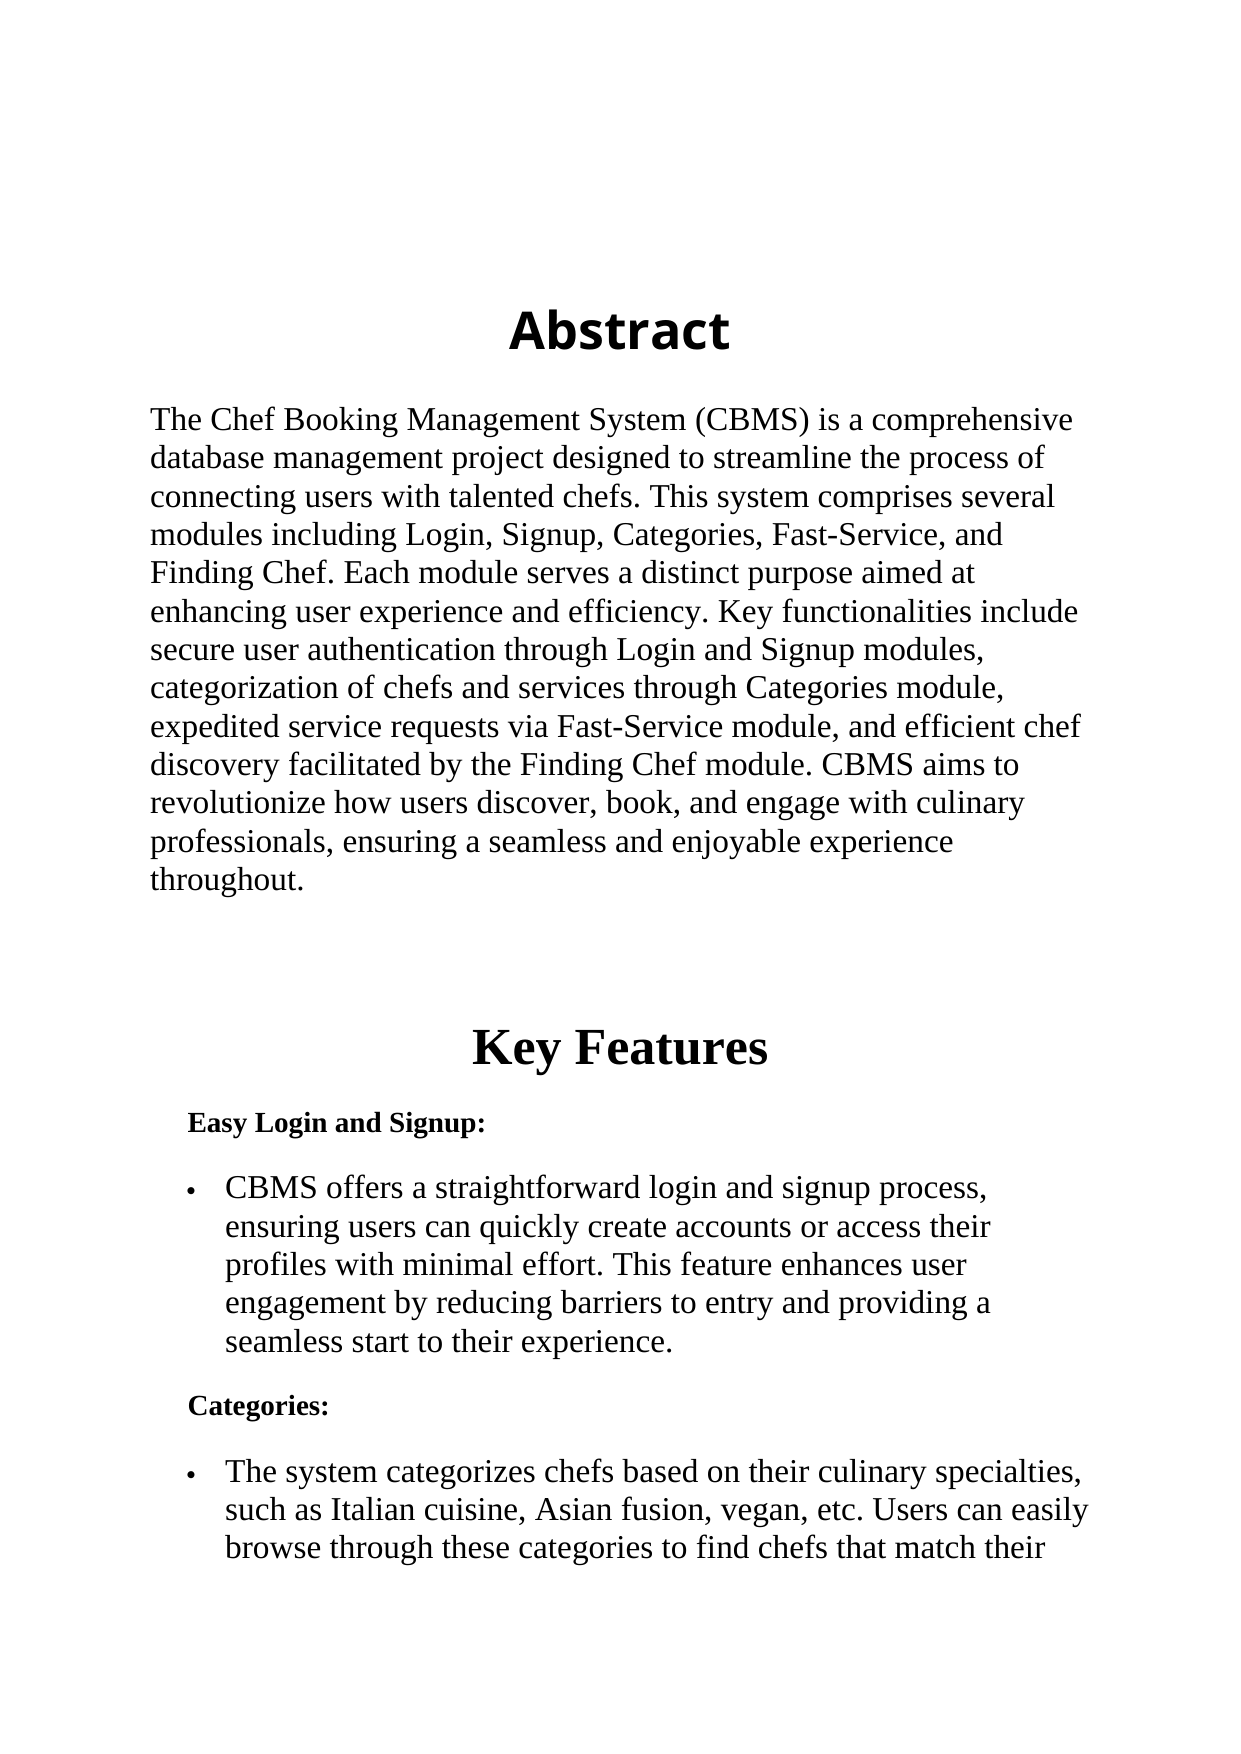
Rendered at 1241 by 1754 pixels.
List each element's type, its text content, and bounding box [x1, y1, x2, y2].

text  Easy Login and Signup: [150, 1105, 1090, 1138]
text Key Features [150, 1016, 1090, 1076]
list CBMS offers a straightforward login and signup process, ensuring users can quickly create accounts or access their profiles with minimal effort. This feature enhances user engagement by reducing barriers to entry and providing a seamless start to their experience. [187, 1168, 1090, 1359]
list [187, 1451, 1090, 1566]
text  Categories: [150, 1388, 1090, 1422]
text Abstract [150, 293, 1090, 364]
text The Chef Booking Management System (CBMS) is a comprehensive database management project designed to streamline the process of connecting users with talented chefs. This system comprises several modules including Login, Signup, Categories, Fast-Service, and Finding Chef. Each module serves a distinct purpose aimed at enhancing user experience and efficiency. Key functionalities include secure user authentication through Login and Signup modules, categorization of chefs and services through Categories module, expedited service requests via Fast-Service module, and efficient chef discovery facilitated by the Finding Chef module. CBMS aims to revolutionize how users discover, book, and engage with culinary professionals, ensuring a seamless and enjoyable experience throughout. [150, 399, 1090, 898]
